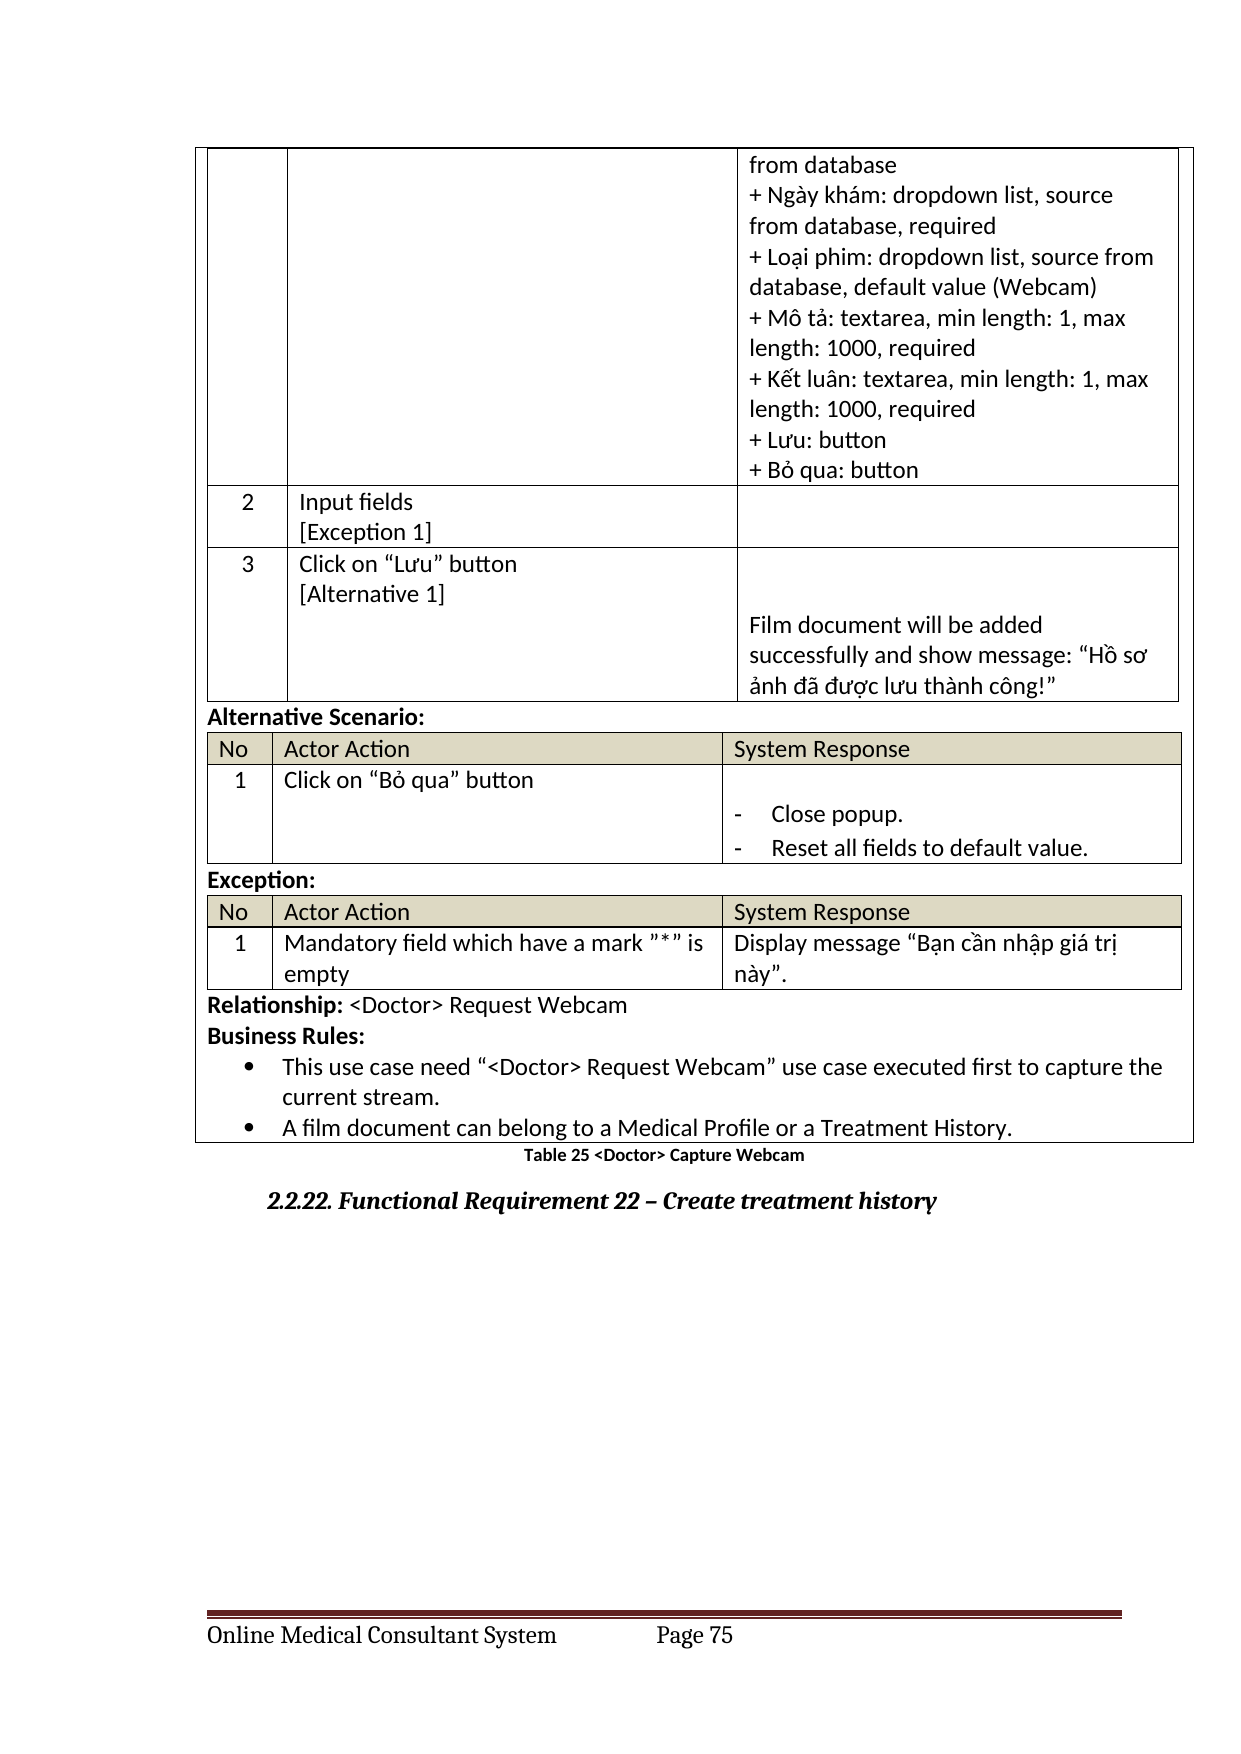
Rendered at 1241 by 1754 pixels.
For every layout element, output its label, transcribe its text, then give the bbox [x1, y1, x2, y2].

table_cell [196, 148, 1193, 1142]
subtitle Functional Requirement 22 – Create treatment history [267, 1187, 1122, 1216]
